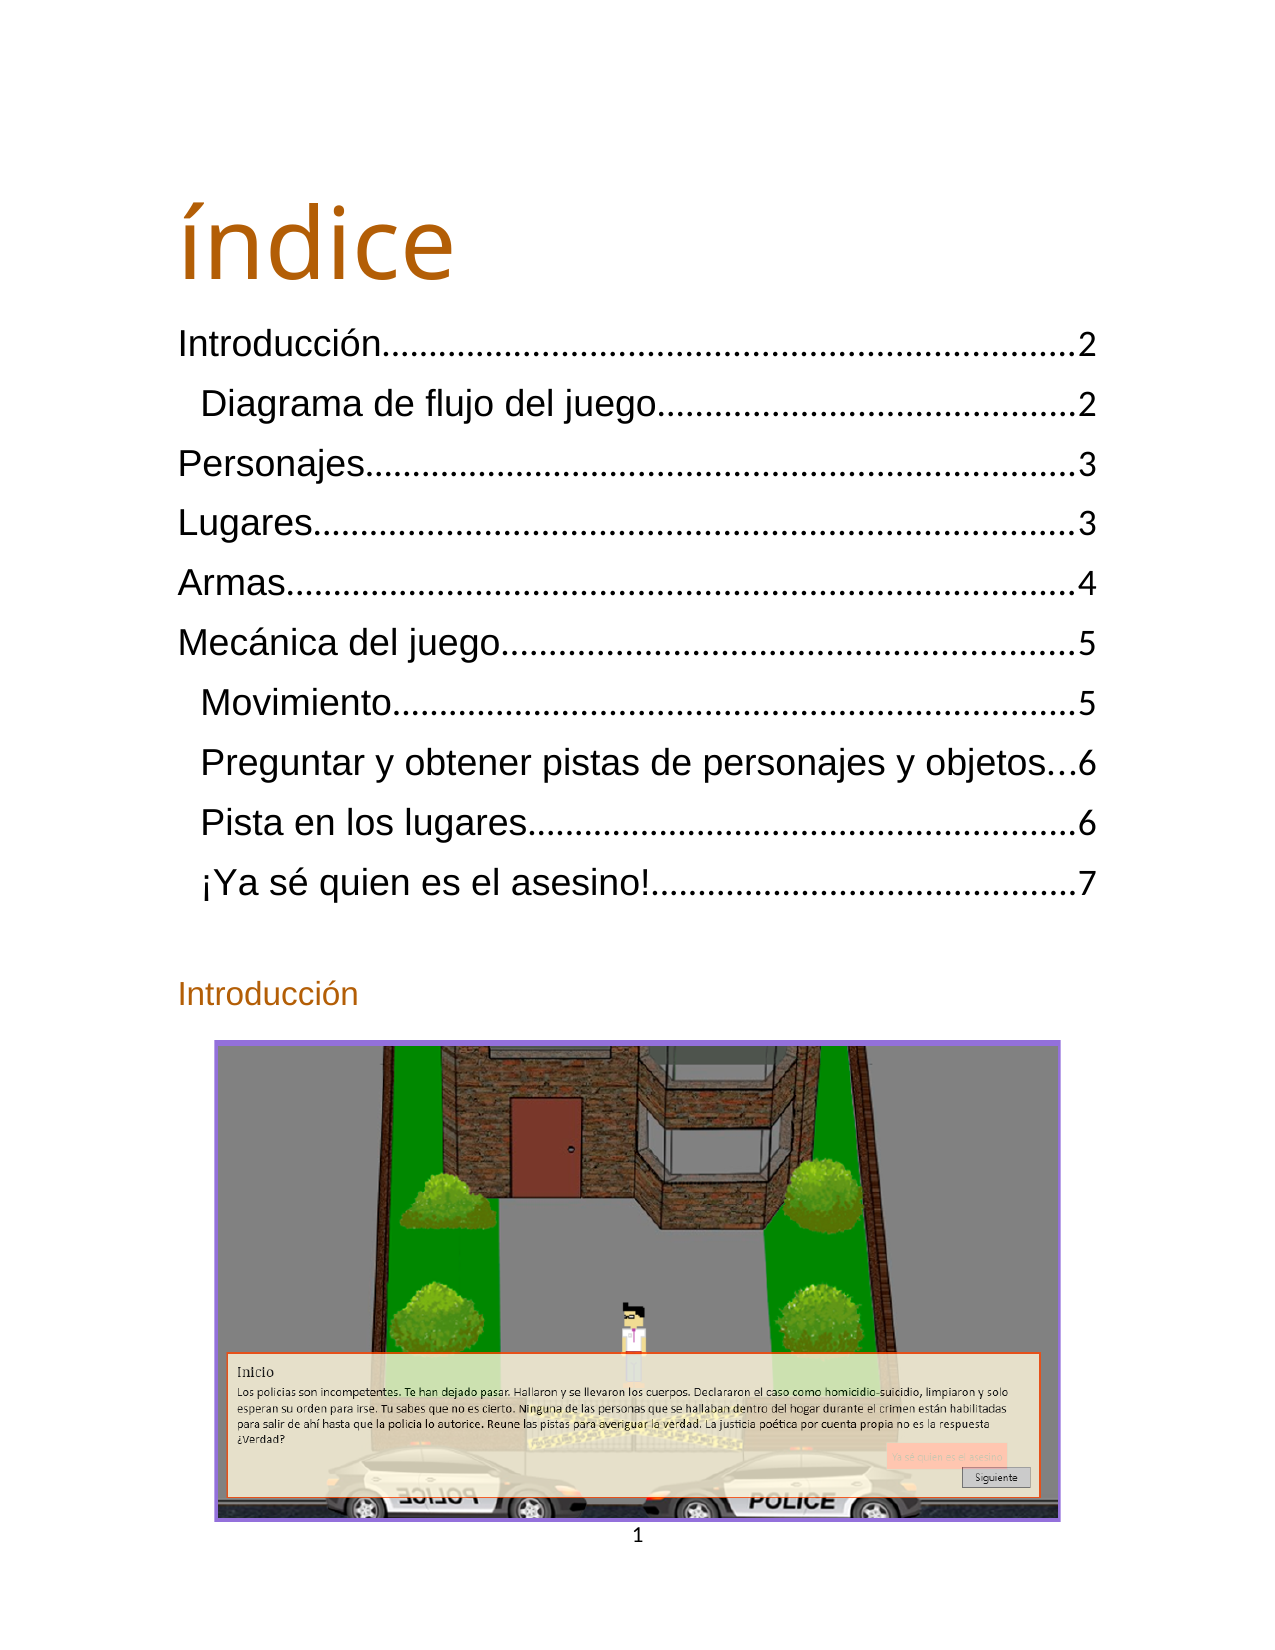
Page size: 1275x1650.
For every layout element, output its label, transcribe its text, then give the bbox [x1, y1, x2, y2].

picture [214, 1040, 1061, 1522]
subtitle Introducción [177, 974, 1098, 1012]
